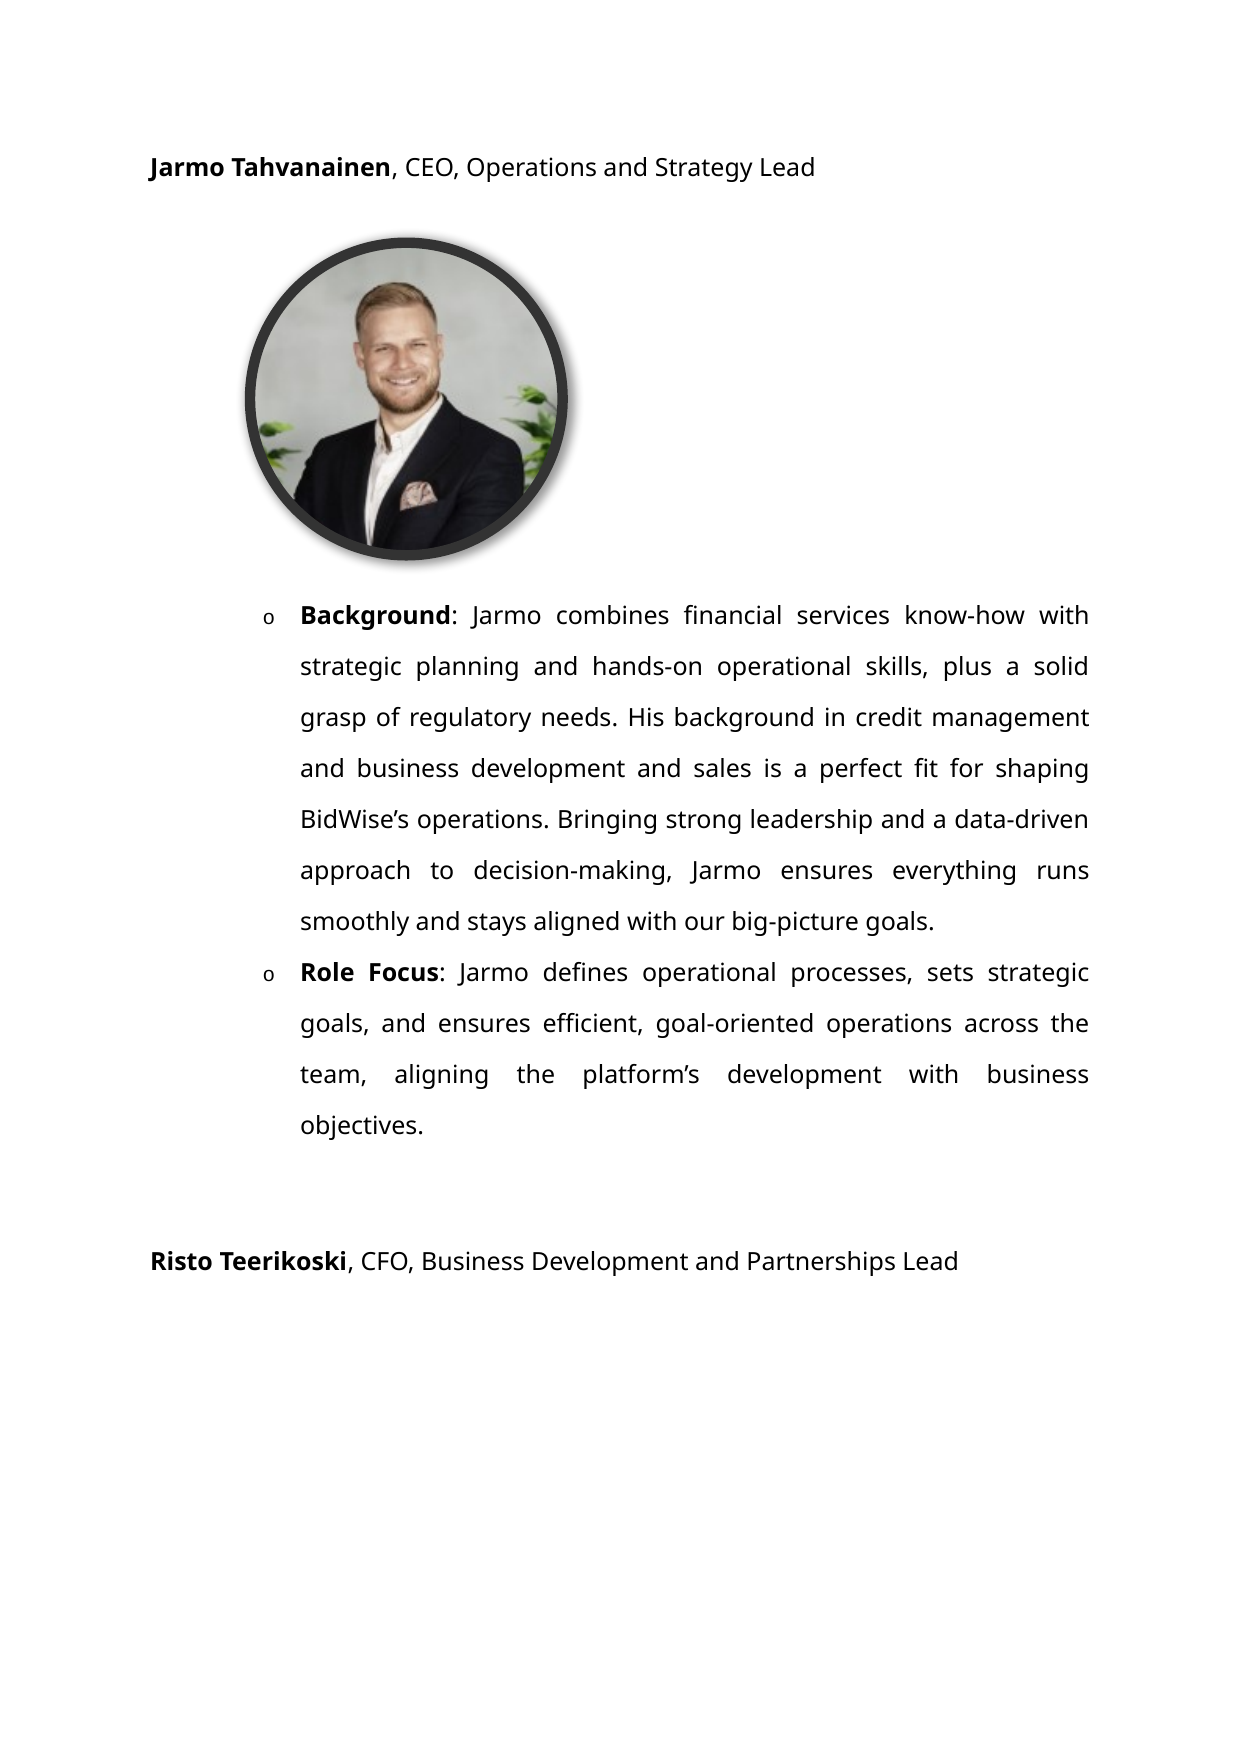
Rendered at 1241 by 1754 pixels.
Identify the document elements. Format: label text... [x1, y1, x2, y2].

text Risto Teerikoski, CFO, Business Development and Partnerships Lead [150, 1243, 1090, 1277]
picture [256, 248, 557, 550]
list Background: Jarmo combines financial services know-how with strategic planning and hands-on operational skills, plus a solid grasp of regulatory needs. His background in credit management and business development and sales is a perfect fit for shaping BidWise’s operations. Bringing strong leadership and a data-driven approach to decision-making, Jarmo ensures everything runs smoothly and stays aligned with our big-picture goals. [262, 597, 1090, 938]
text Jarmo Tahvanainen, CEO, Operations and Strategy Lead [150, 150, 1090, 184]
list Role Focus: Jarmo defines operational processes, sets strategic goals, and ensures efficient, goal-oriented operations across the team, aligning the platform’s development with business objectives. [262, 954, 1090, 1142]
